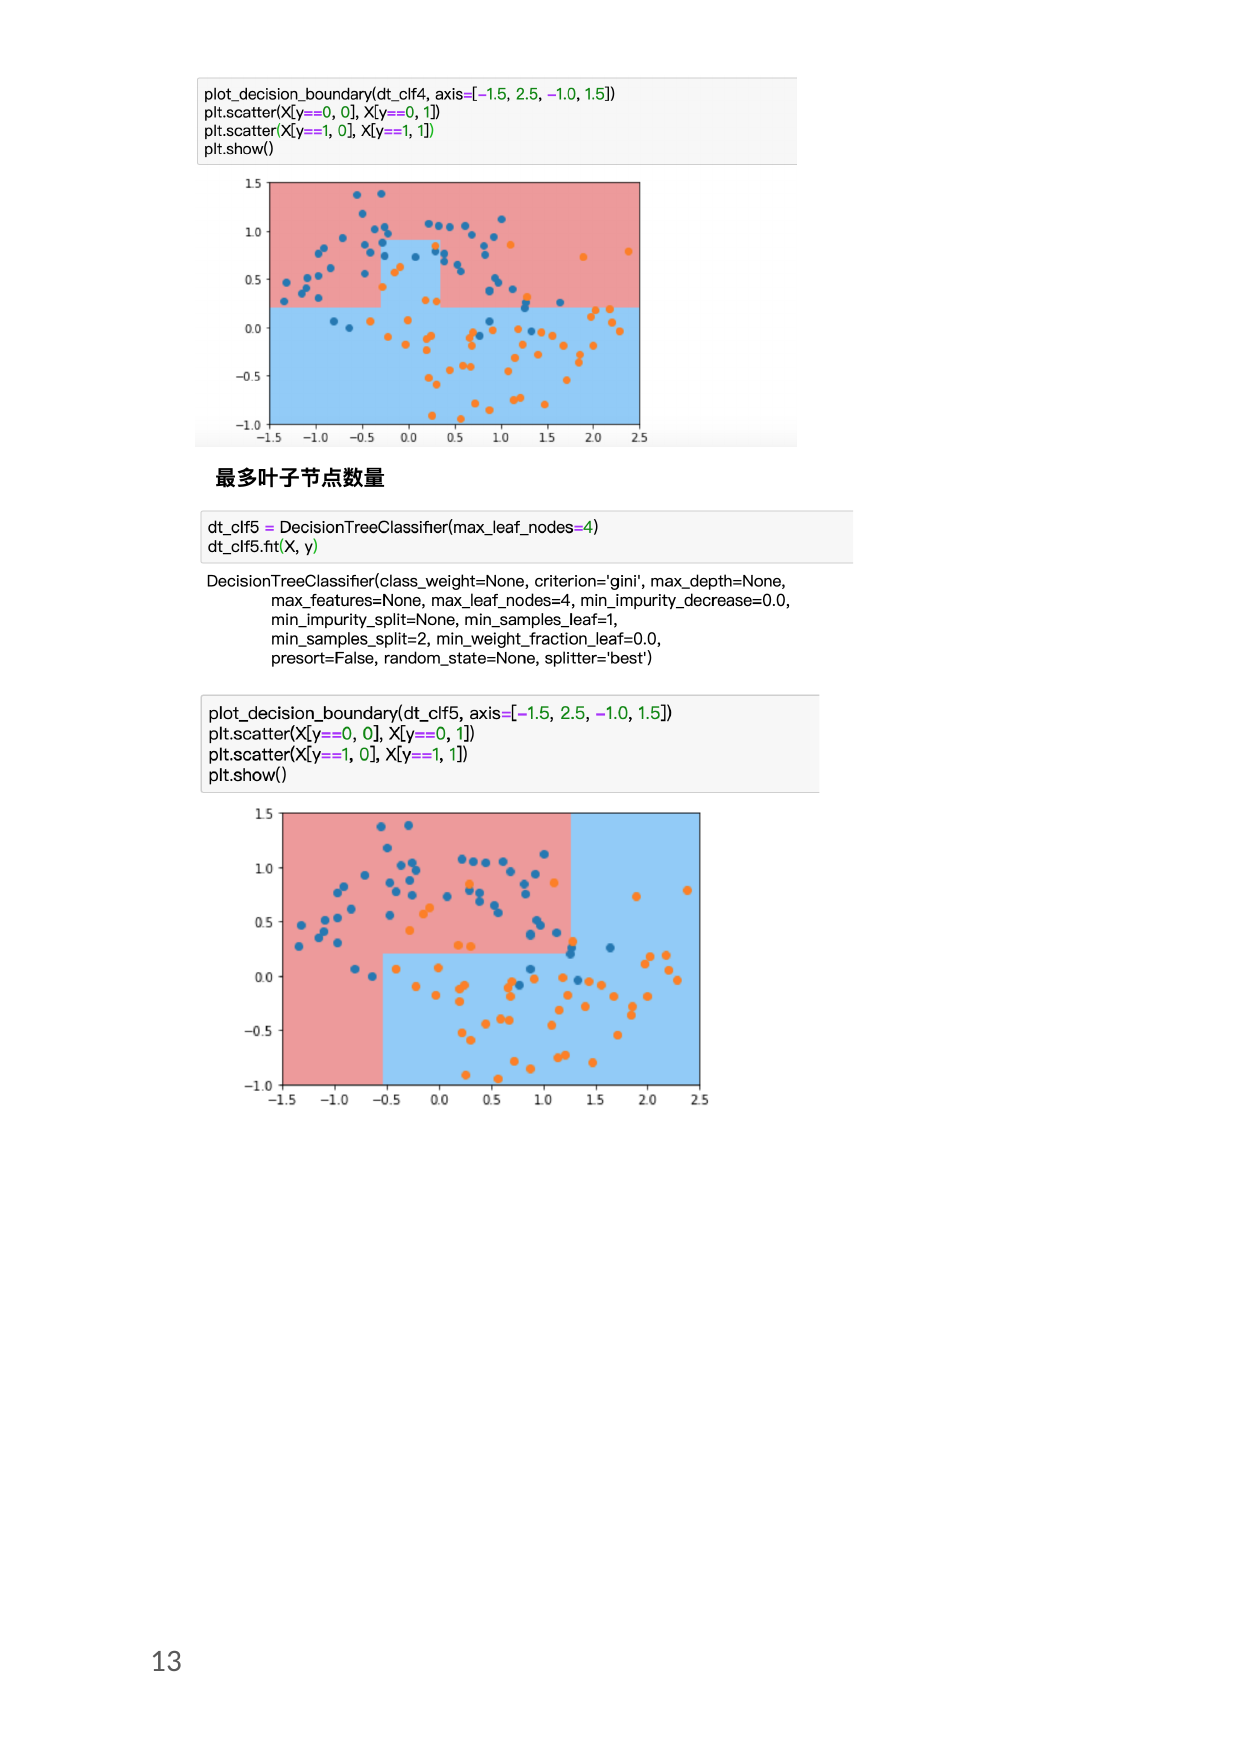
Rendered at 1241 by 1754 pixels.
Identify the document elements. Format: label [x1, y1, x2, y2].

picture [195, 75, 797, 447]
picture [195, 689, 820, 1111]
picture [195, 461, 854, 675]
